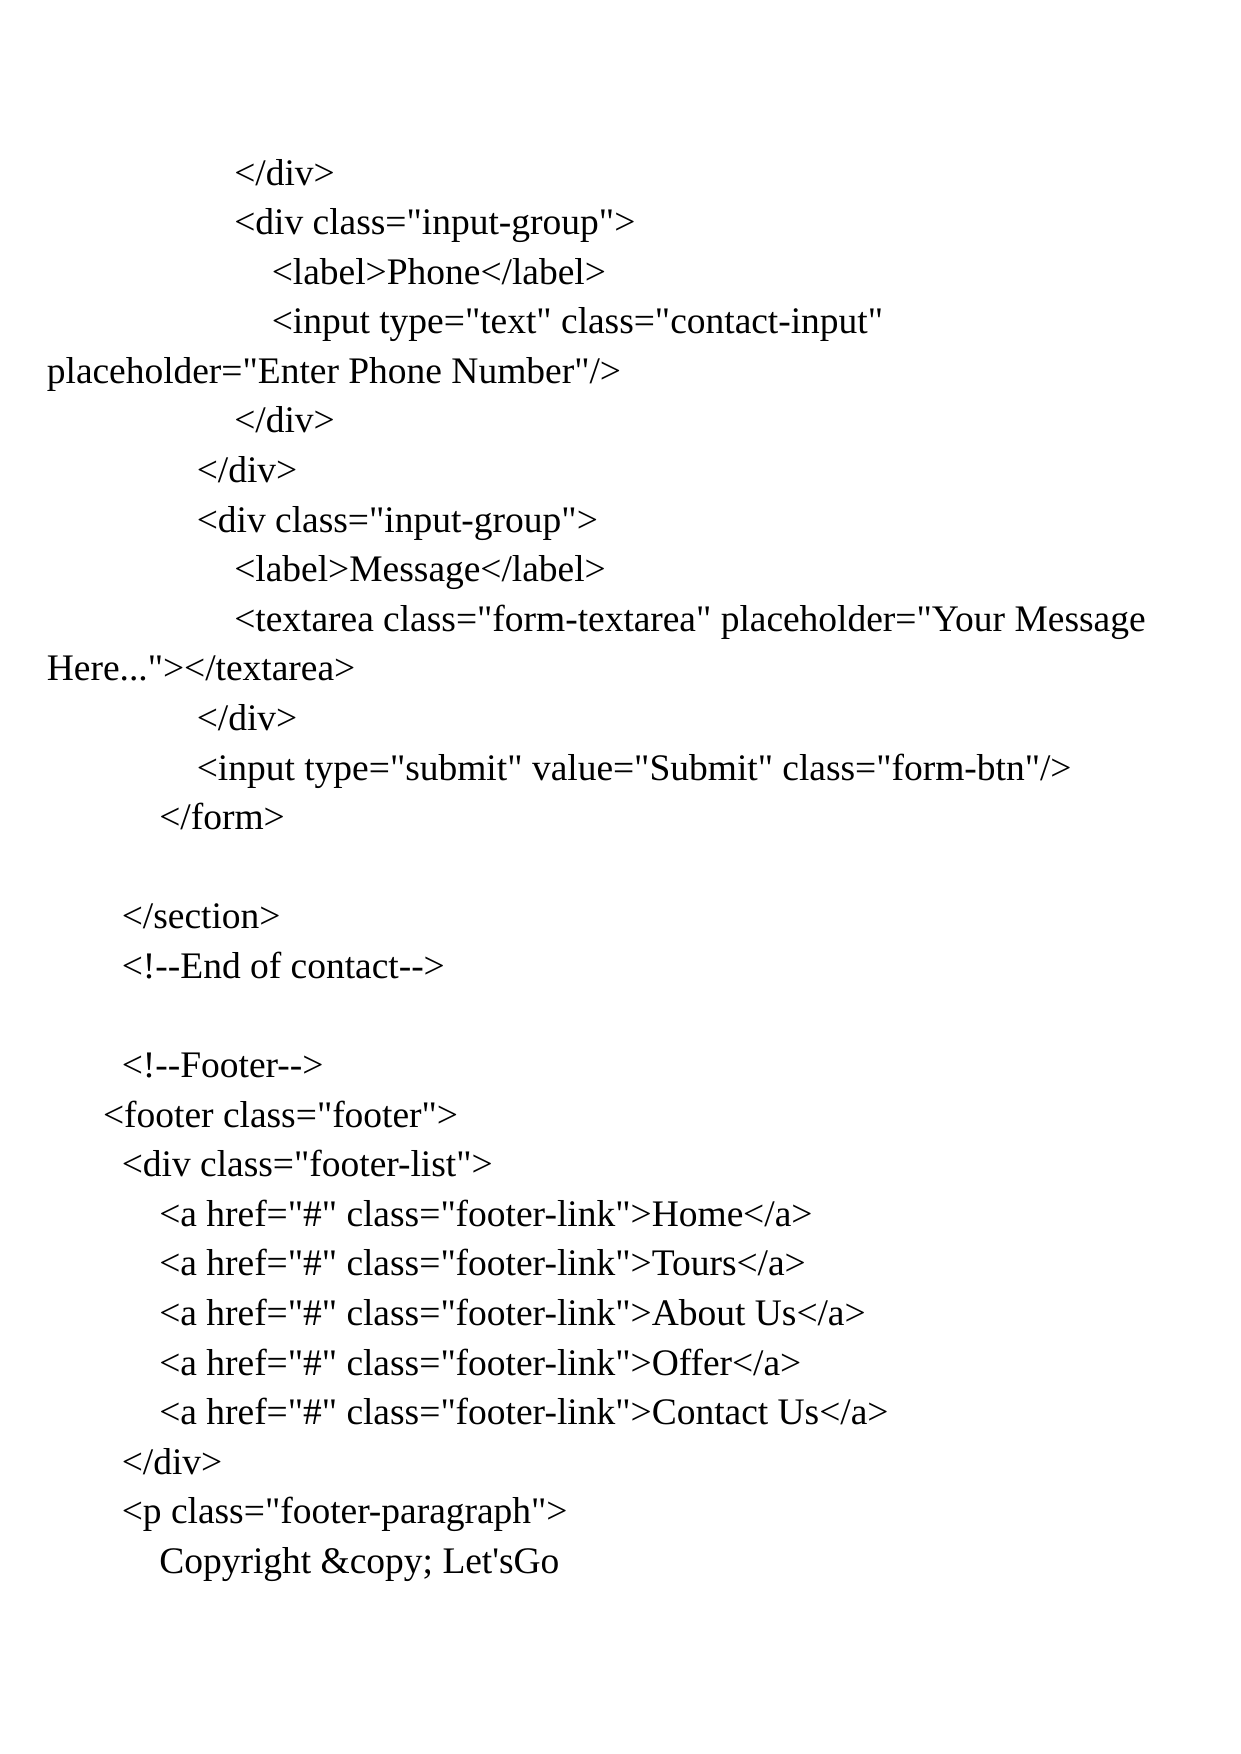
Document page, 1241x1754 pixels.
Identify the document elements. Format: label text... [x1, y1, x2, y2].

text </div> [47, 398, 1169, 441]
text <!--Footer--> [47, 1042, 1169, 1086]
text <a href="#" class="footer-link">Offer</a> [47, 1340, 1169, 1383]
text <label>Phone</label> [47, 249, 1169, 292]
text </div> [47, 150, 1169, 193]
text <p class="footer-paragraph"> [47, 1489, 1169, 1532]
text <a href="#" class="footer-link">About Us</a> [47, 1290, 1169, 1333]
text <div class="input-group"> [47, 497, 1169, 540]
text <footer class="footer"> [47, 1092, 1169, 1135]
text <!--End of contact--> [47, 943, 1169, 986]
text <textarea class="form-textarea" placeholder="Your Message Here..."></textarea> [47, 596, 1169, 689]
text <a href="#" class="footer-link">Contact Us</a> [47, 1389, 1169, 1433]
text <label>Message</label> [47, 547, 1169, 590]
text <a href="#" class="footer-link">Tours</a> [47, 1241, 1169, 1284]
text </div> [47, 695, 1169, 738]
text <div class="footer-list"> [47, 1142, 1169, 1185]
text <input type="text" class="contact-input" placeholder="Enter Phone Number"/> [47, 299, 1169, 391]
text </div> [47, 447, 1169, 491]
text <a href="#" class="footer-link">Home</a> [47, 1191, 1169, 1234]
text <div class="input-group"> [47, 199, 1169, 243]
text </div> [47, 1439, 1169, 1482]
text </section> [47, 894, 1169, 937]
text <input type="submit" value="Submit" class="form-btn"/> [47, 745, 1169, 788]
text Copyright &copy; Let'sGo [47, 1538, 1169, 1581]
text </form> [47, 794, 1169, 838]
